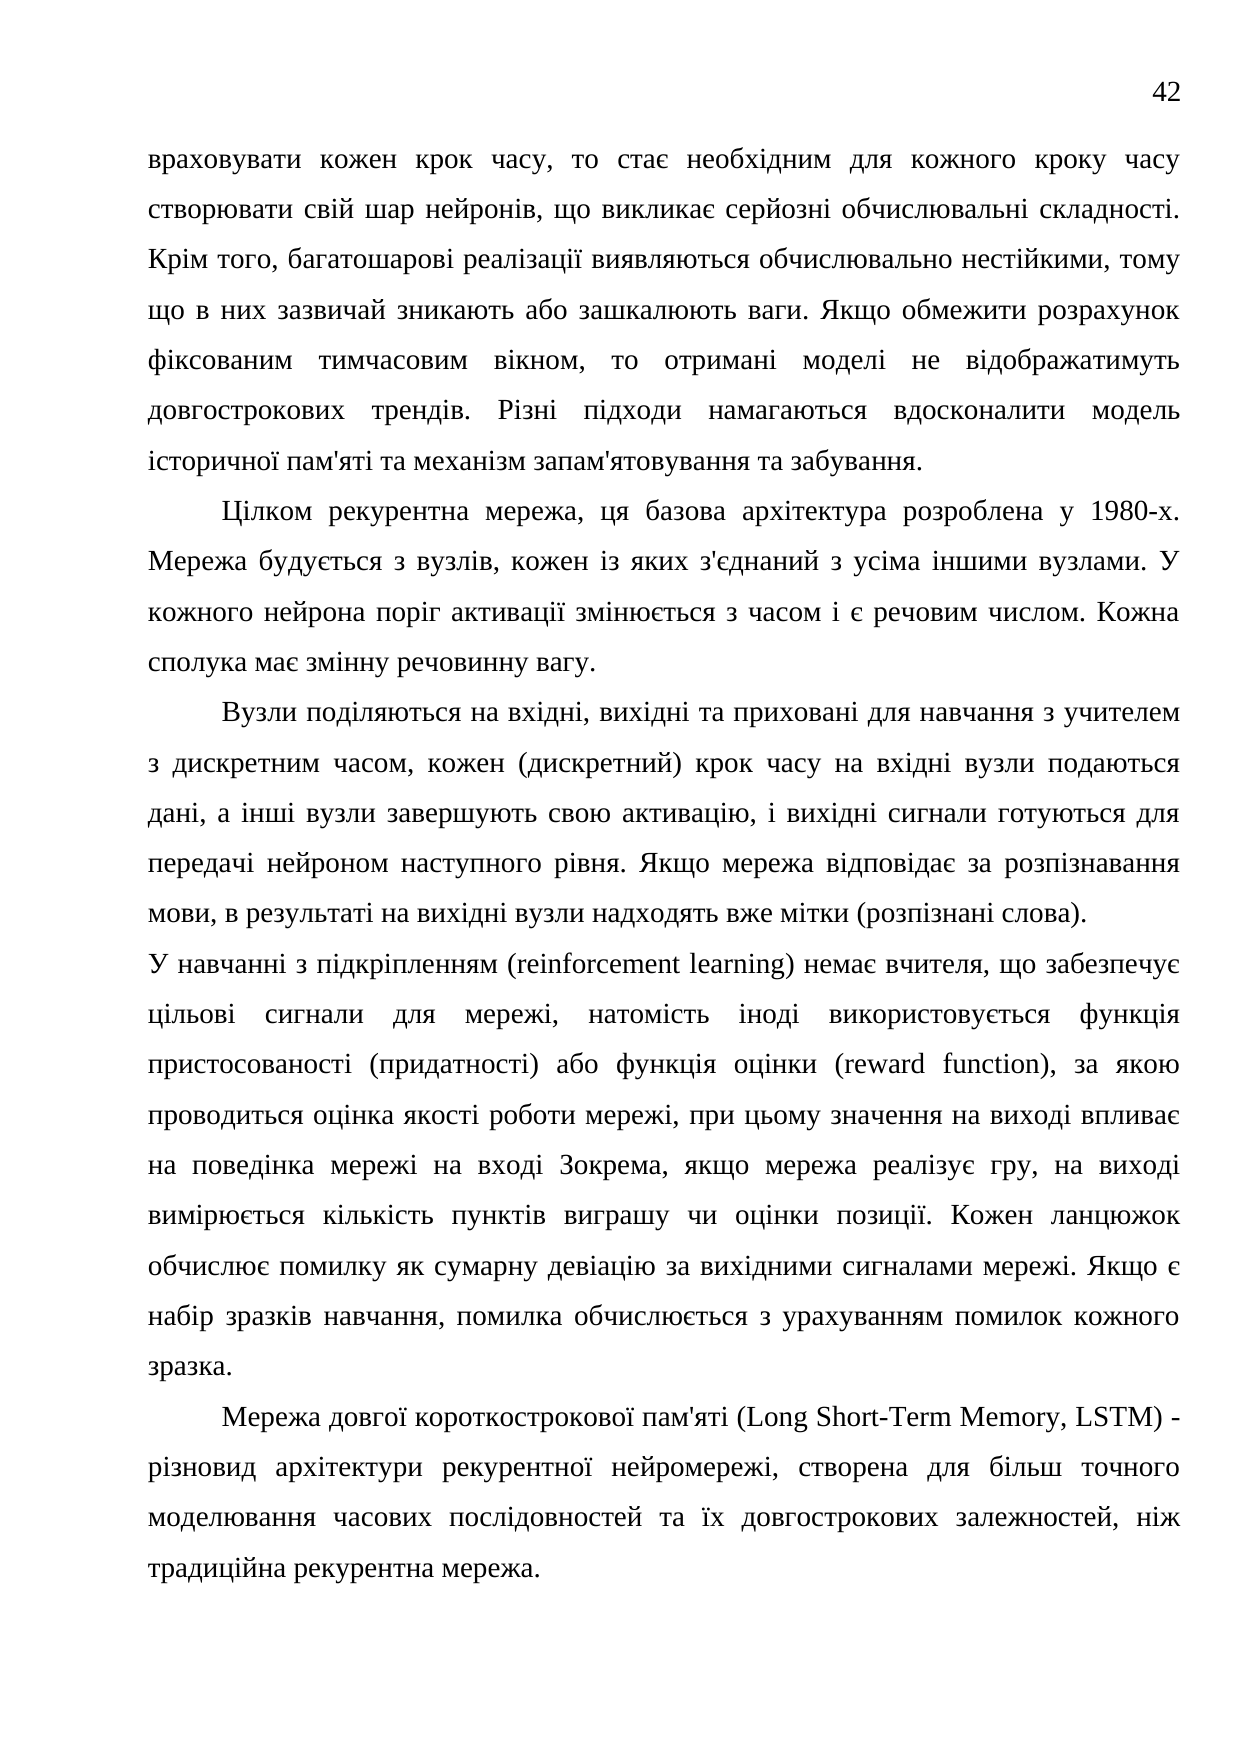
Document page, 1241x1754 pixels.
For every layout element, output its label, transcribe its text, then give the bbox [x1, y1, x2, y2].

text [148, 141, 1181, 476]
text Мережа довгої короткострокової пам'яті (Long Short-Term Memory, LSTM) - різновид архітектури рекурентної нейромережі, створена для більш точного моделювання часових послідовностей та їх довгострокових залежностей, ніж традиційна рекурентна мережа. [148, 1399, 1181, 1583]
text У навчанні з підкріпленням (reinforcement learning) немає вчителя, що забезпечує цільові сигнали для мережі, натомість іноді використовується функція пристосованості (придатності) або функція оцінки (reward function), за якою проводиться оцінка якості роботи мережі, при цьому значення на виході впливає на поведінка мережі на вході Зокрема, якщо мережа реалізує гру, на виході вимірюється кількість пунктів виграшу чи оцінки позиції. Кожен ланцюжок обчислює помилку як сумарну девіацію за вихідними сигналами мережі. Якщо є набір зразків навчання, помилка обчислюється з урахуванням помилок кожного зразка. [148, 946, 1181, 1382]
text Вузли поділяються на вхідні, вихідні та приховані для навчання з учителем з дискретним часом, кожен (дискретний) крок часу на вхідні вузли подаються дані, а інші вузли завершують свою активацію, і вихідні сигнали готуються для передачі нейроном наступного рівня. Якщо мережа відповідає за розпізнавання мови, в результаті на вихідні вузли надходять вже мітки (розпізнані слова). [148, 694, 1181, 929]
text Цілком рекурентна мережа, ця базова архітектура розроблена у 1980-х. Мережа будується з вузлів, кожен із яких з'єднаний з усіма іншими вузлами. У кожного нейрона поріг активації змінюється з часом і є речовим числом. Кожна сполука має змінну речовинну вагу. [148, 493, 1181, 678]
